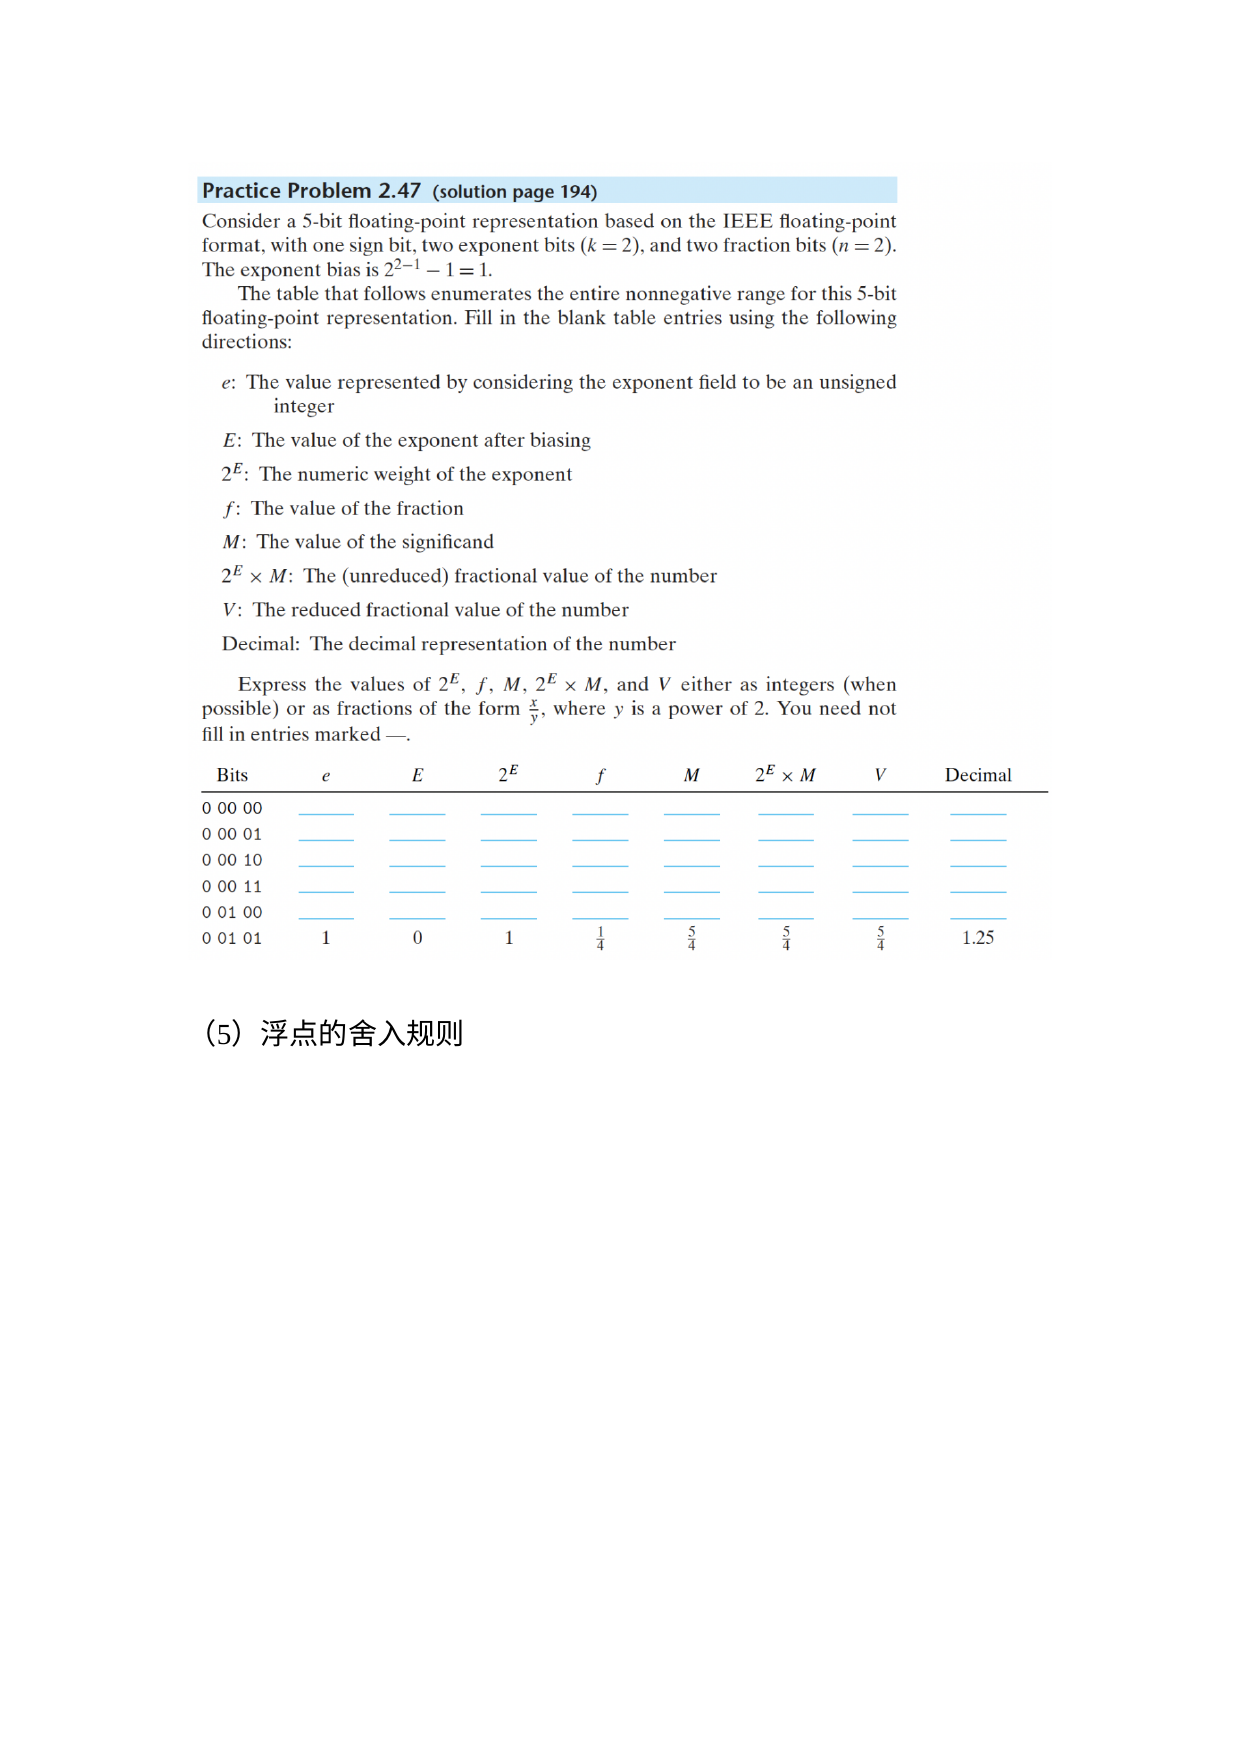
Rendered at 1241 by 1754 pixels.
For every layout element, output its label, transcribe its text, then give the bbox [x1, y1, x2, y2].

picture [187, 162, 1053, 960]
list 浮点的舍入规则 [187, 999, 1053, 1064]
